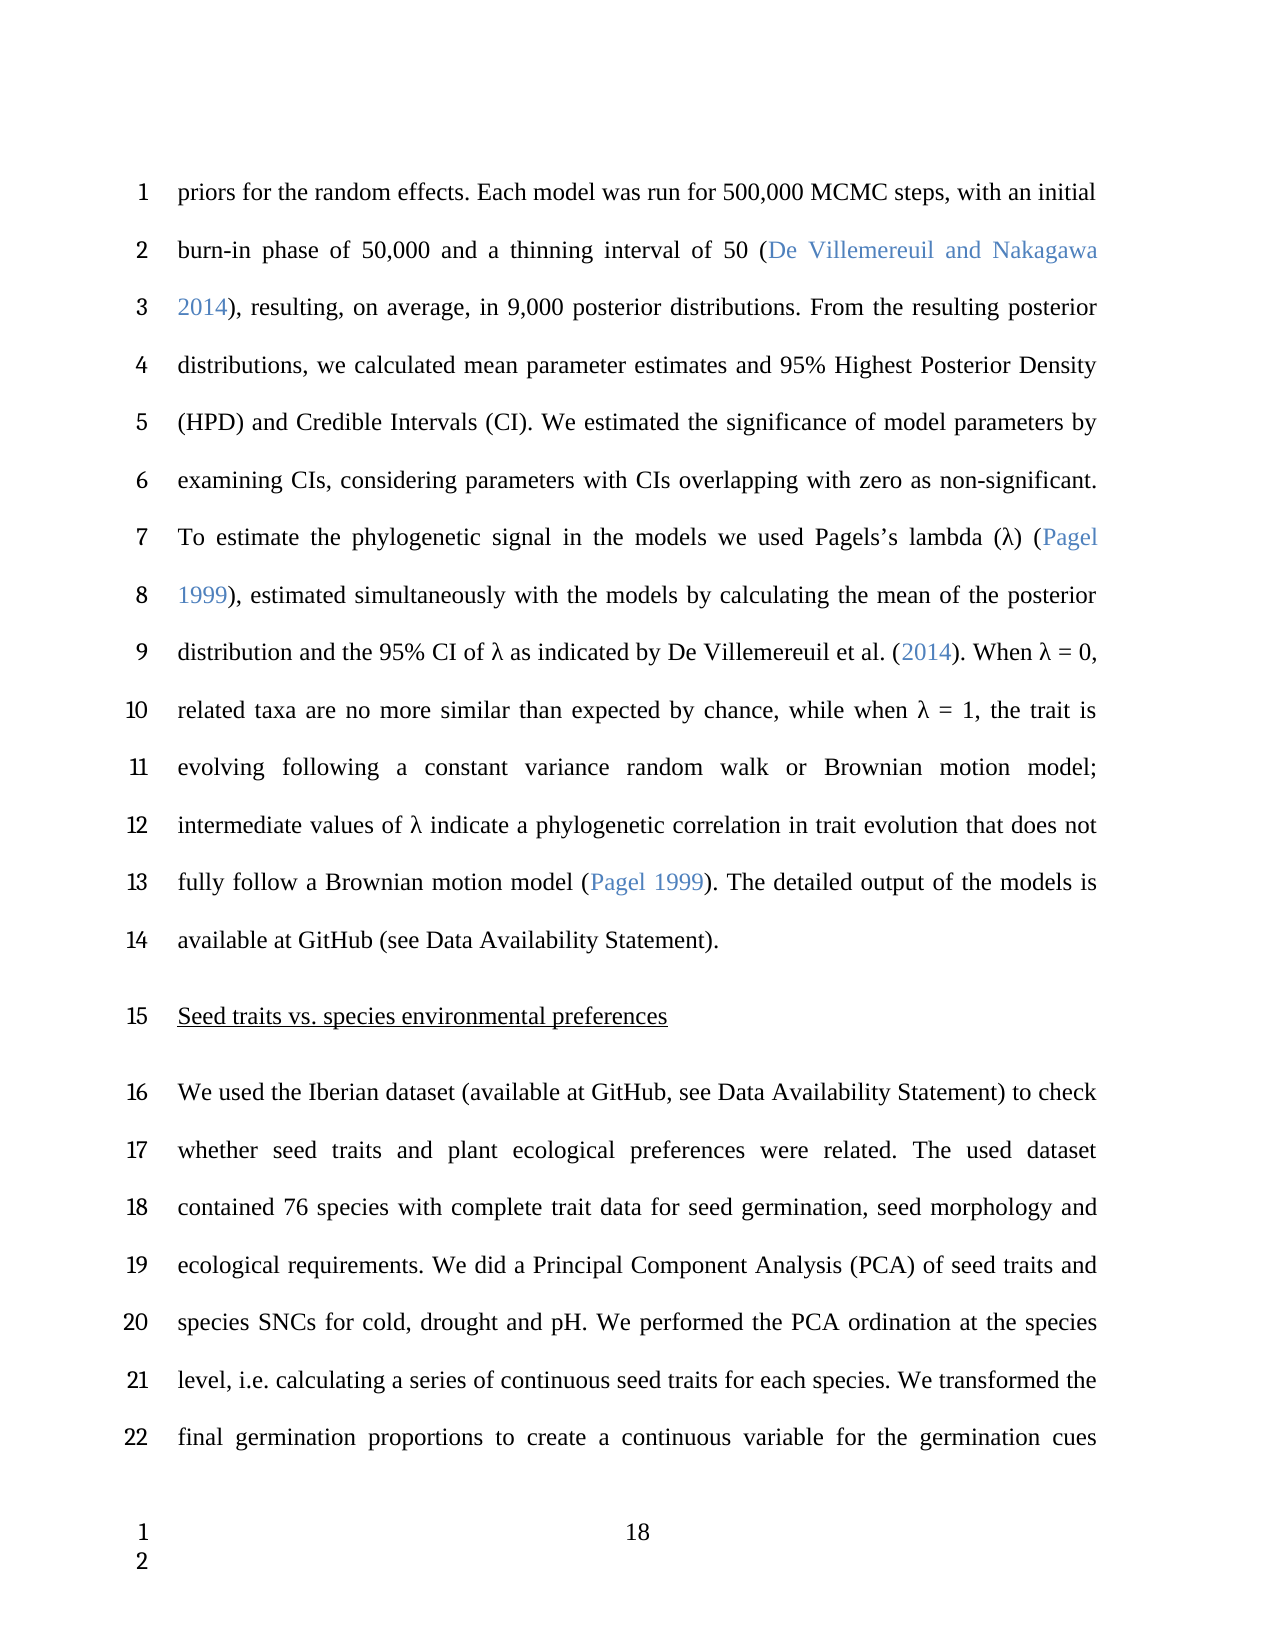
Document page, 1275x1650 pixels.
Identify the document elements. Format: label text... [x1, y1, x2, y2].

subtitle Seed traits vs. species environmental preferences [177, 1001, 1098, 1030]
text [177, 1077, 1098, 1451]
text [177, 177, 1098, 953]
